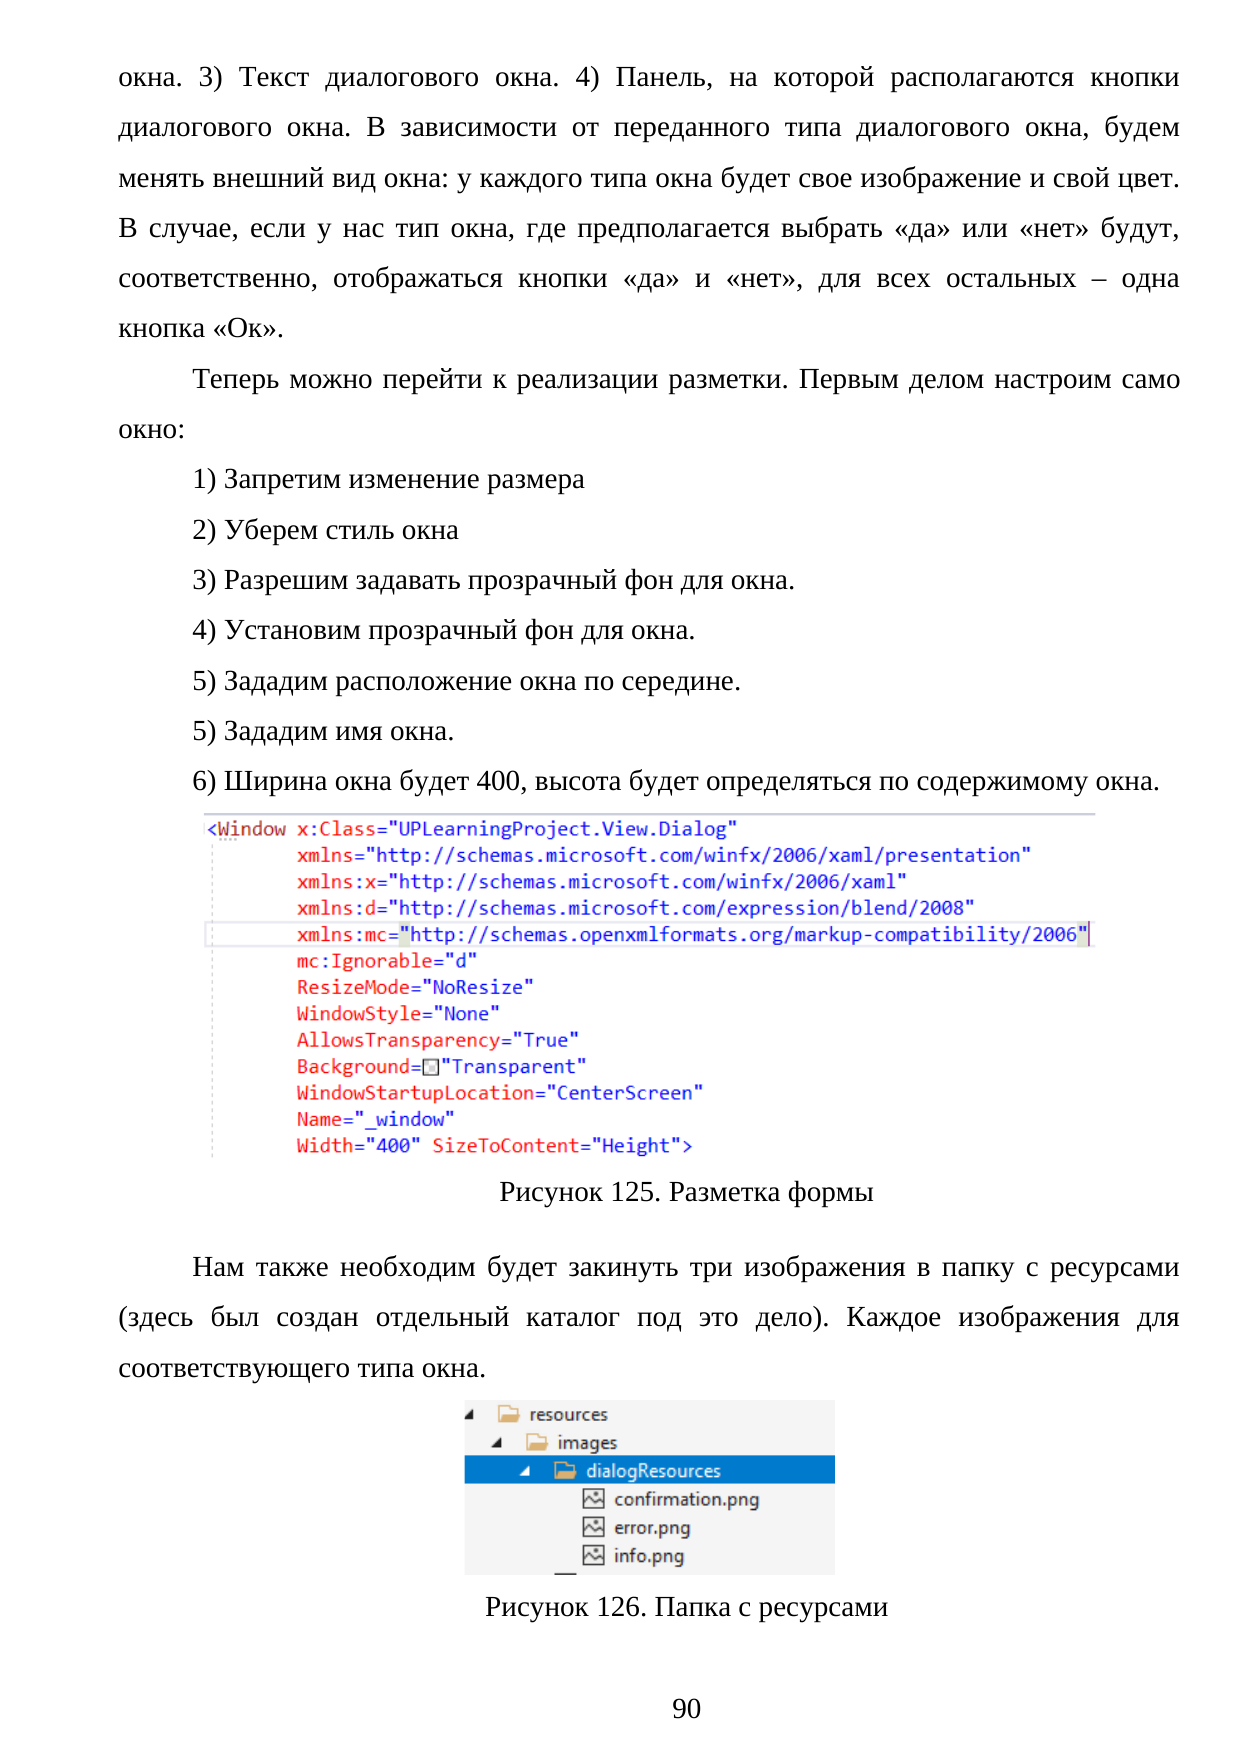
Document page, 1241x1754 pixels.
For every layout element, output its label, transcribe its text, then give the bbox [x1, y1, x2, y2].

text Рисунок 125. Разметка формы [118, 1174, 1181, 1207]
text 3) Разрешим задавать прозрачный фон для окна. [118, 562, 1181, 596]
text 6) Ширина окна будет 400, высота будет определяться по содержимому окна. [118, 763, 1181, 797]
text 1) Запретим изменение размера [118, 462, 1181, 495]
picture [203, 813, 1096, 1160]
text 4) Установим прозрачный фон для окна. [118, 612, 1181, 646]
picture [464, 1400, 835, 1575]
text 2) Уберем стиль окна [118, 512, 1181, 545]
text Рисунок 126. Папка с ресурсами [118, 1589, 1181, 1622]
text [118, 59, 1181, 344]
text Теперь можно перейти к реализации разметки. Первым делом настроим само окно: [118, 361, 1181, 445]
text 5) Зададим расположение окна по середине. [118, 663, 1181, 696]
text 5) Зададим имя окна. [118, 713, 1181, 747]
text Нам также необходим будет закинуть три изображения в папку с ресурсами (здесь был создан отдельный каталог под это дело). Каждое изображения для соответствующего типа окна. [118, 1249, 1181, 1383]
